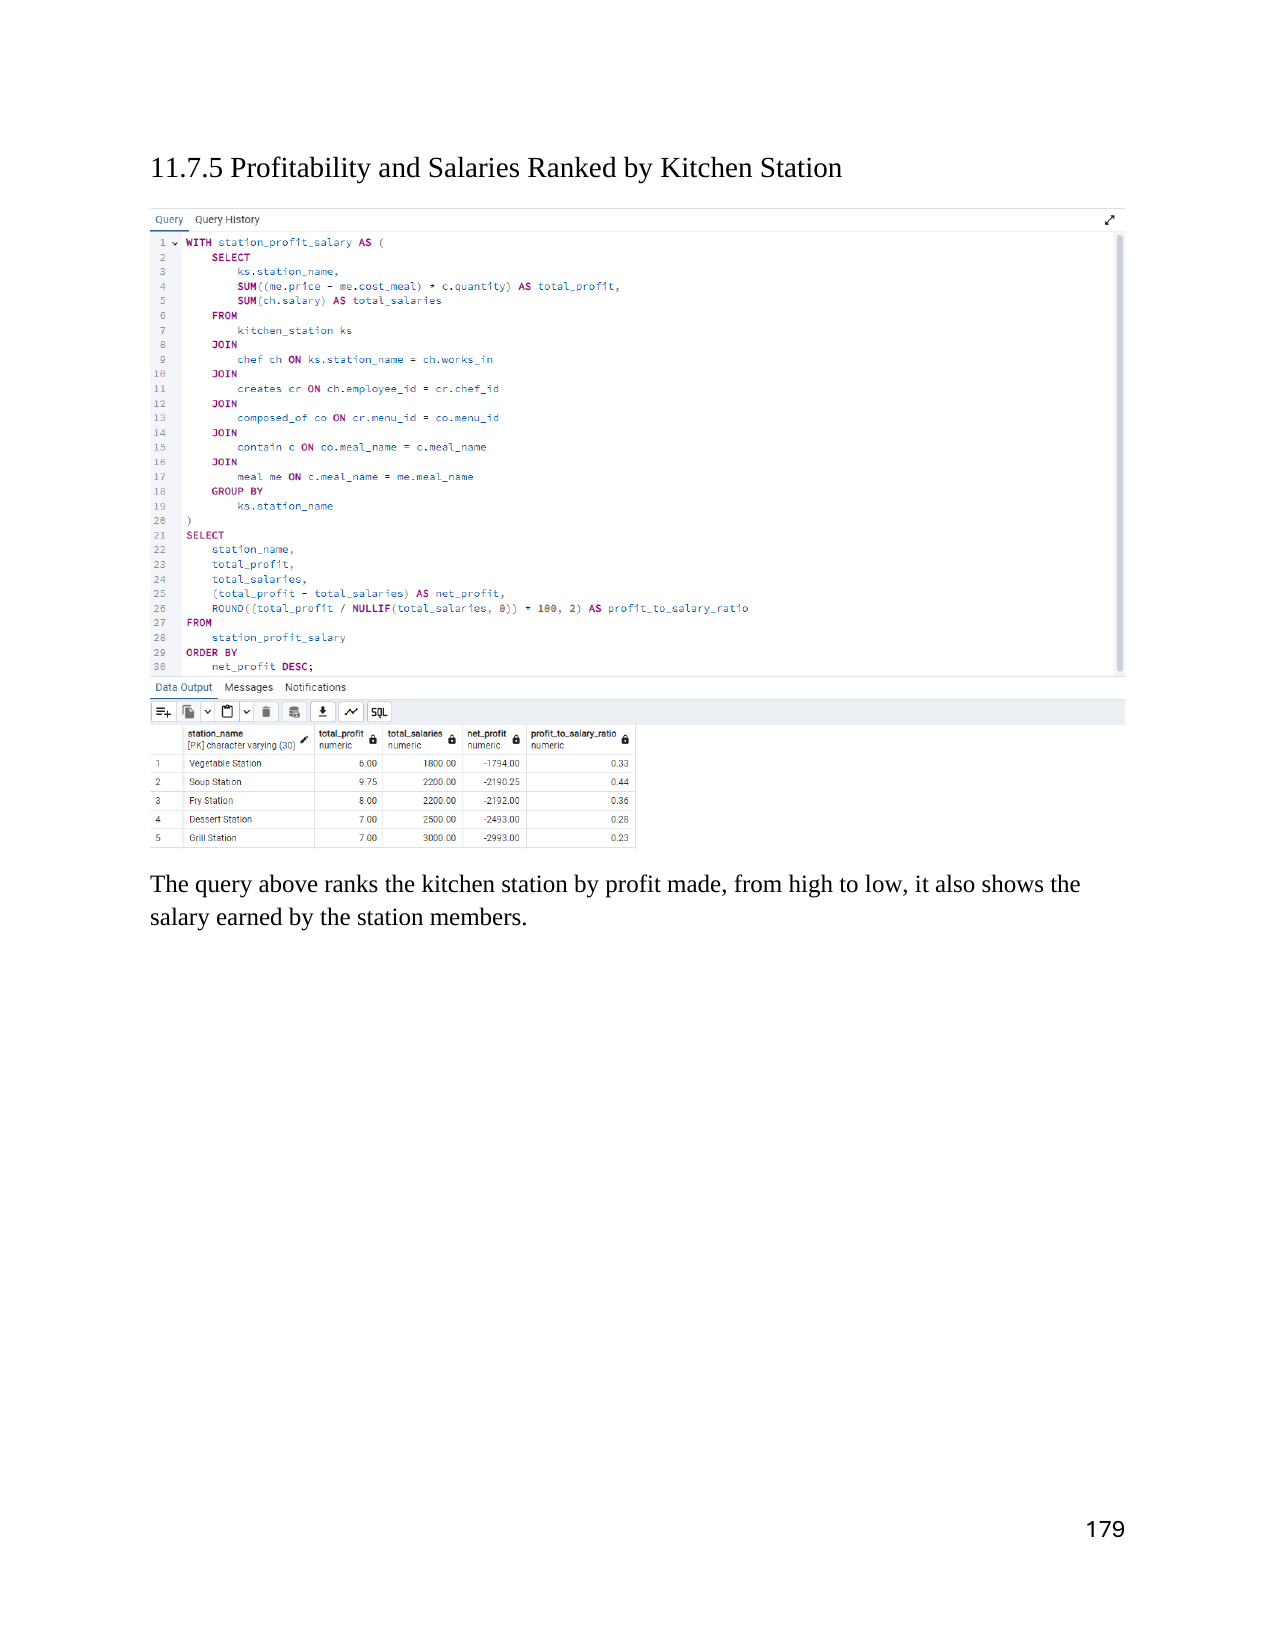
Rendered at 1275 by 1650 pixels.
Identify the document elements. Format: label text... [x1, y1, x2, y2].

text The query above ranks the kitchen station by profit made, from high to low, it also shows the salary earned by the station members. [150, 869, 1125, 931]
picture [150, 208, 1125, 849]
subtitle 11.7.5 Profitability and Salaries Ranked by Kitchen Station [150, 150, 1125, 183]
